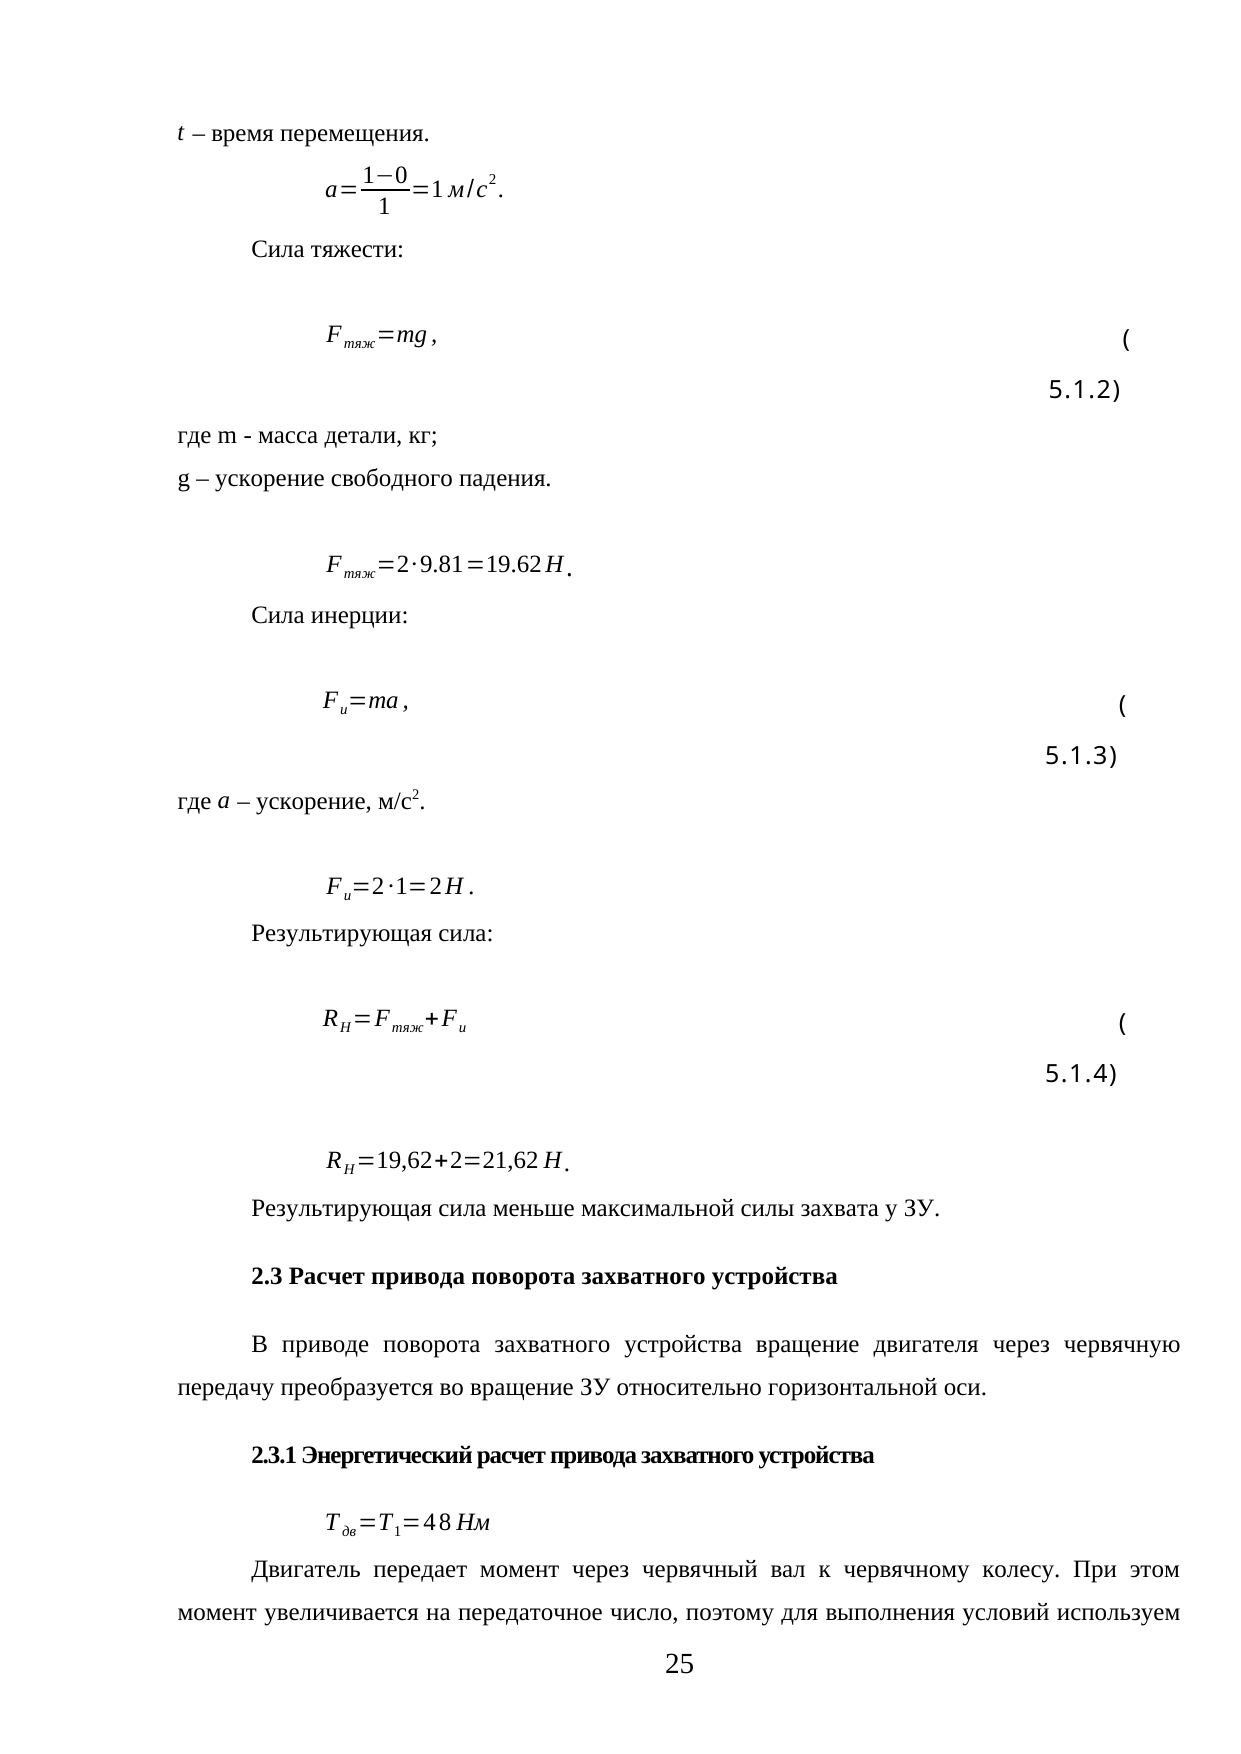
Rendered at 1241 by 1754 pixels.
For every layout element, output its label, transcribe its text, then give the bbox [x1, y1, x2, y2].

text где m - масса детали, кг; [177, 420, 1181, 449]
text – время перемещения. [177, 118, 1181, 147]
table_header [163, 1005, 960, 1104]
text В приводе поворота захватного устройства вращение двигателя через червячную передачу преобразуется во вращение ЗУ относительно горизонтальной оси. [177, 1329, 1181, 1401]
table_header (5.1.4) [960, 1005, 1152, 1104]
text где – ускорение, м/с2. [177, 786, 1181, 815]
text Сила инерции: [177, 601, 1181, 629]
table_header (5.1.2) [975, 321, 1137, 420]
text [177, 1554, 1181, 1626]
text g – ускорение свободного падения. [177, 463, 1181, 492]
text Результирующая сила: [177, 918, 1181, 947]
text Результирующая сила меньше максимальной силы захвата у ЗУ. [177, 1193, 1181, 1221]
subtitle . [251, 549, 1181, 584]
table_header [163, 687, 960, 786]
text Сила тяжести: [177, 234, 1181, 263]
subtitle 2.3 Расчет привода поворота захватного устройства [177, 1261, 1181, 1289]
title 2.3.1 Энергетический расчет привода захватного устройства [177, 1440, 1181, 1469]
subtitle . [251, 1147, 1181, 1178]
table_header [177, 321, 974, 420]
table_header (5.1.3) [960, 687, 1137, 786]
